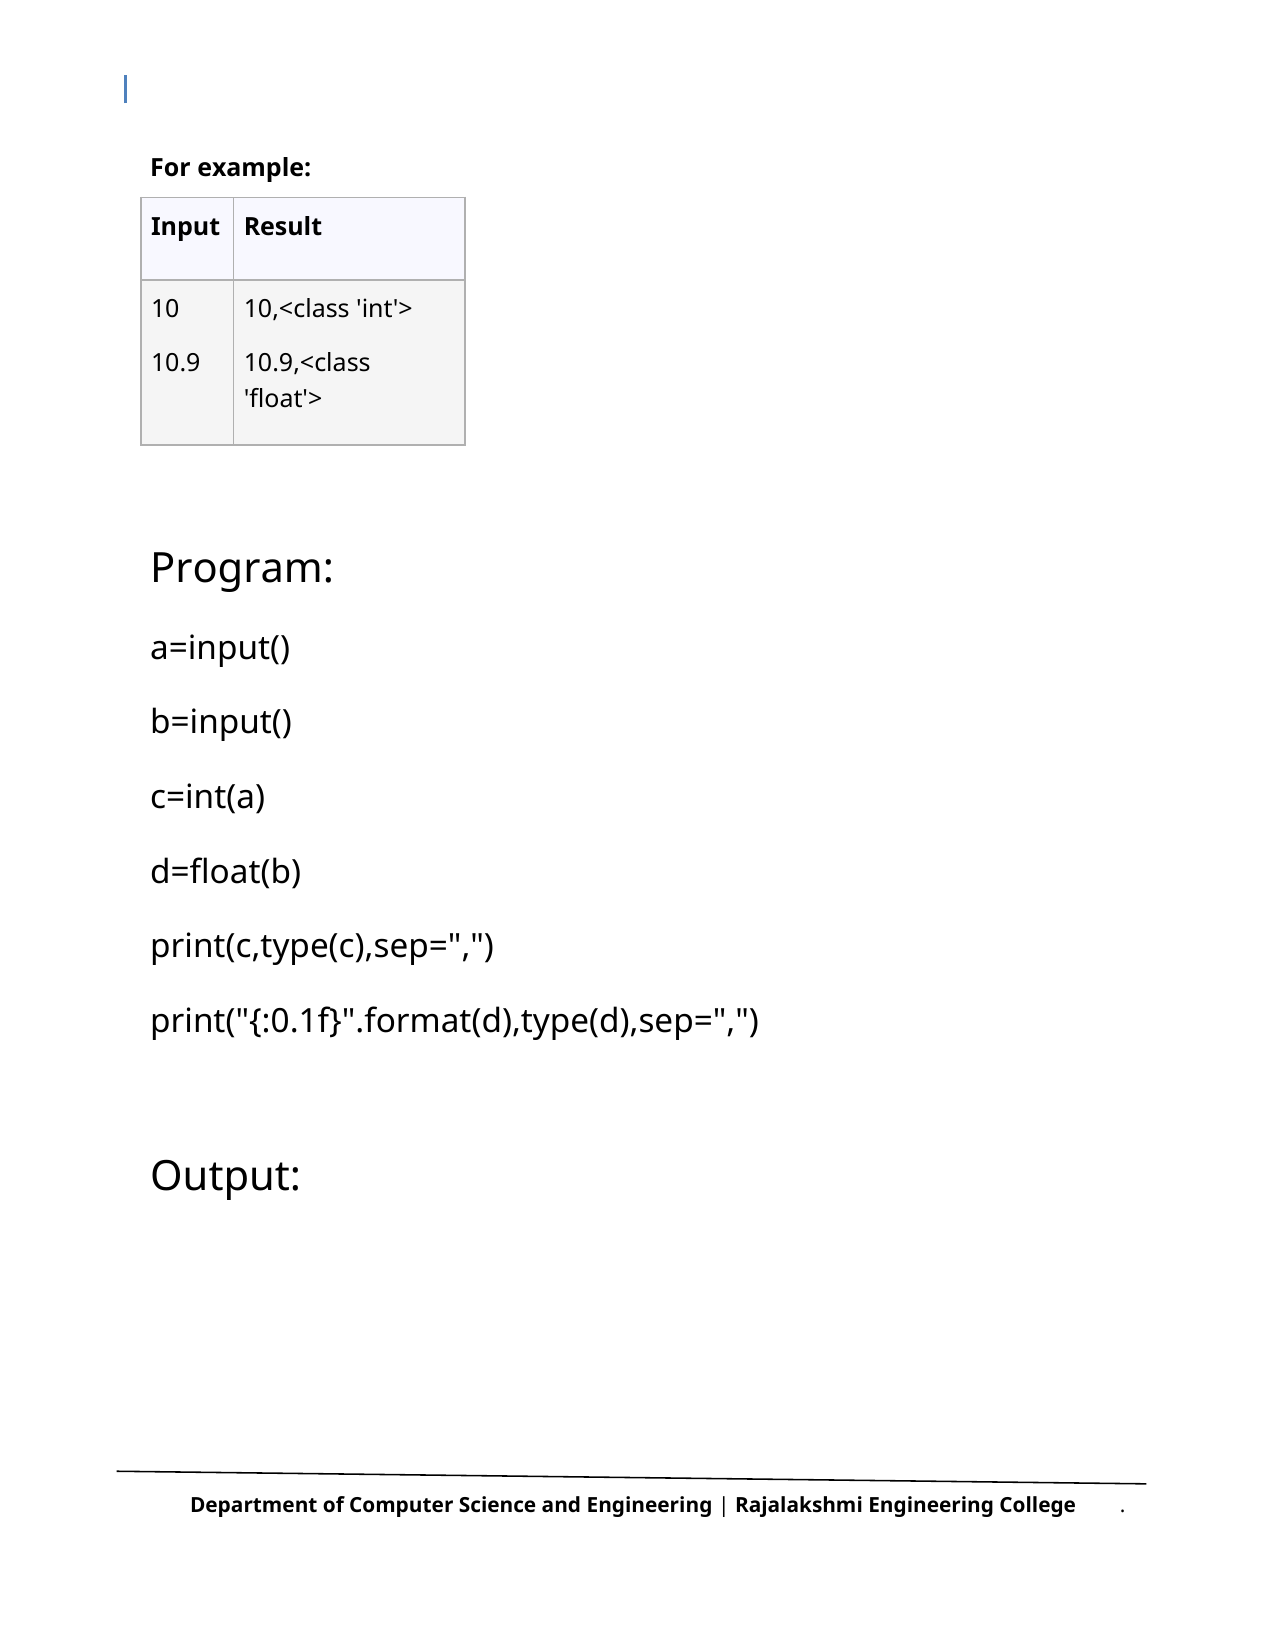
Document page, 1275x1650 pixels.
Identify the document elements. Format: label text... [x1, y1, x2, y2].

text Output: [150, 1146, 1125, 1203]
text b=input() [150, 698, 1125, 744]
text For example: [150, 150, 1125, 184]
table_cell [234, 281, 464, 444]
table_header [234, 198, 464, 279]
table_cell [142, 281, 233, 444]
text print(c,type(c),sep=",") [150, 922, 1125, 967]
text c=int(a) [150, 773, 1125, 818]
text d=float(b) [150, 847, 1125, 893]
text a=input() [150, 624, 1125, 669]
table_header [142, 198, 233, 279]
text print("{:0.1f}".format(d),type(d),sep=",") [150, 997, 1125, 1042]
text Program: [150, 538, 1125, 594]
